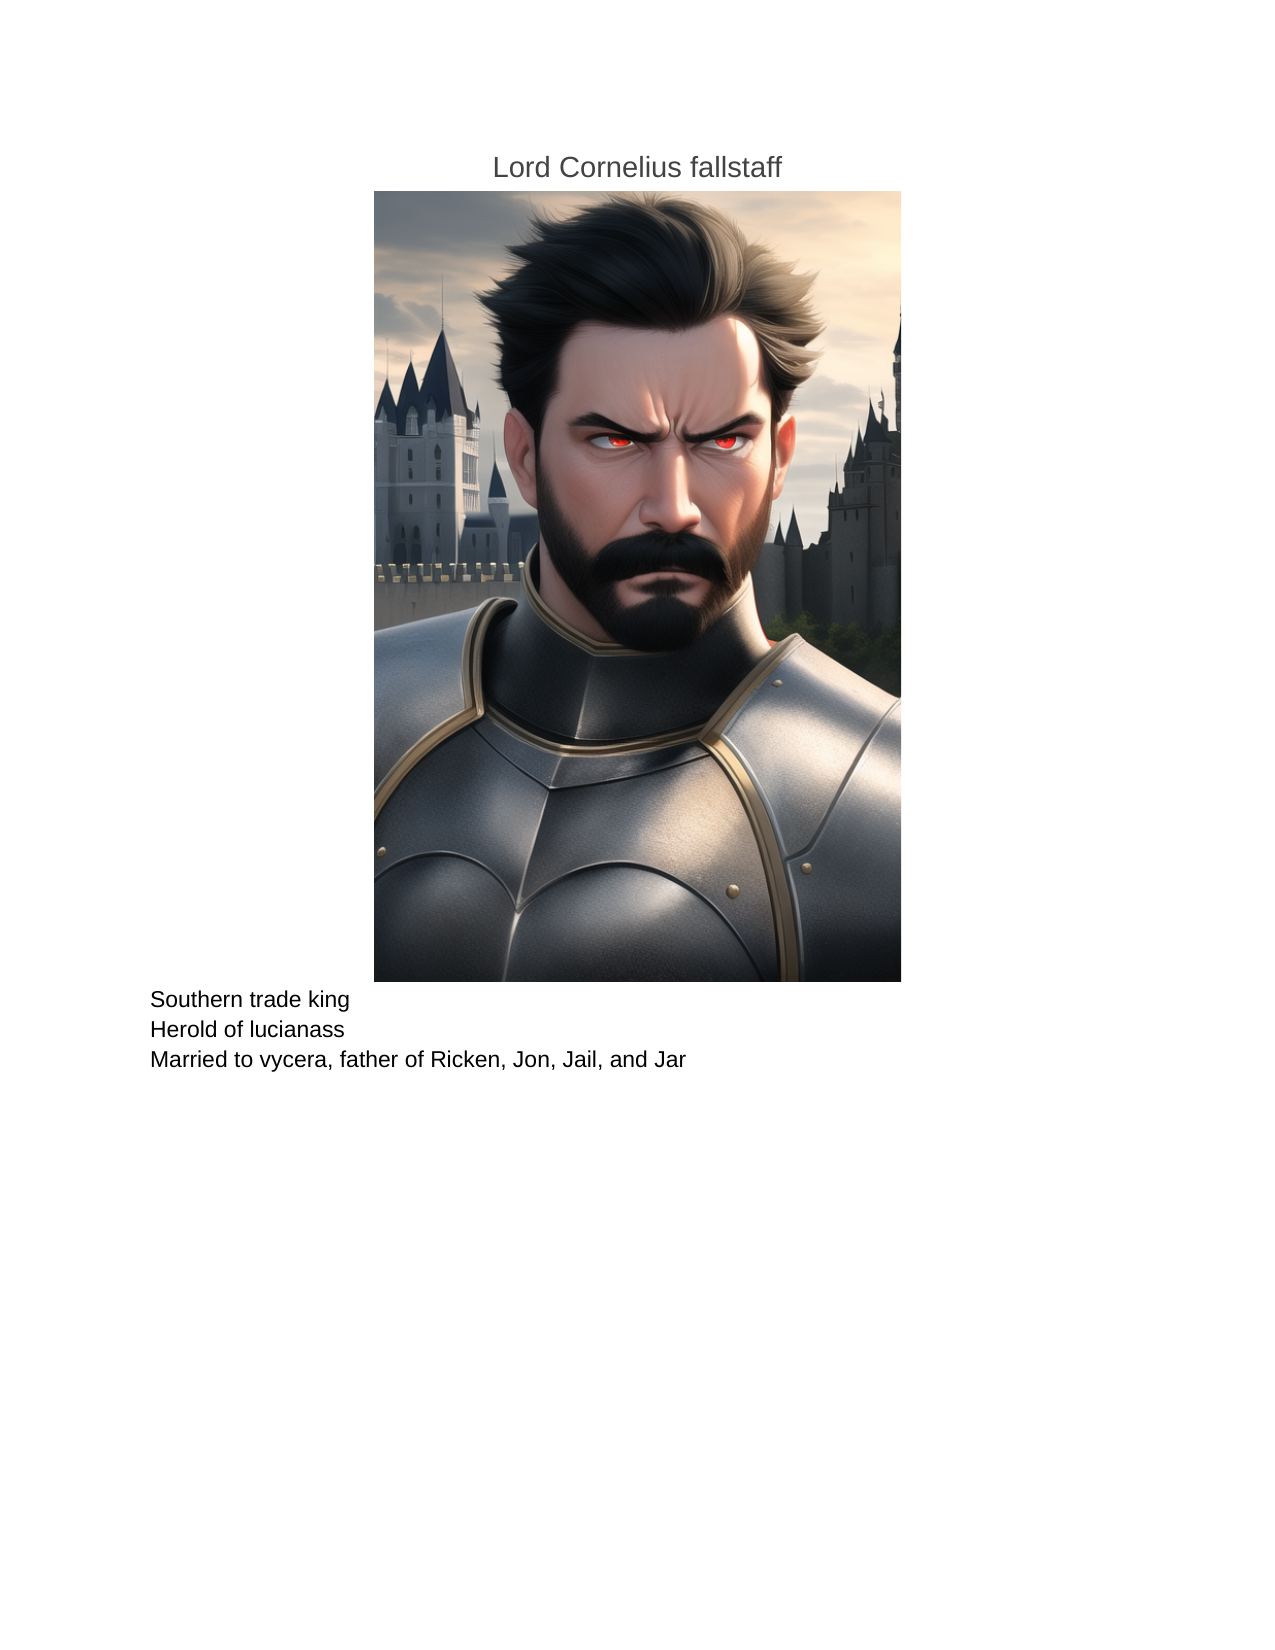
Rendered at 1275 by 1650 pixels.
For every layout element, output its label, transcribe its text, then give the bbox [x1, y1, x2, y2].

text Herold of lucianass [150, 1016, 1125, 1042]
text Southern trade king [150, 986, 1125, 1012]
picture [374, 191, 902, 982]
text Married to vycera, father of Ricken, Jon, Jail, and Jar [150, 1046, 1125, 1072]
subtitle Lord Cornelius fallstaff [150, 150, 1125, 183]
